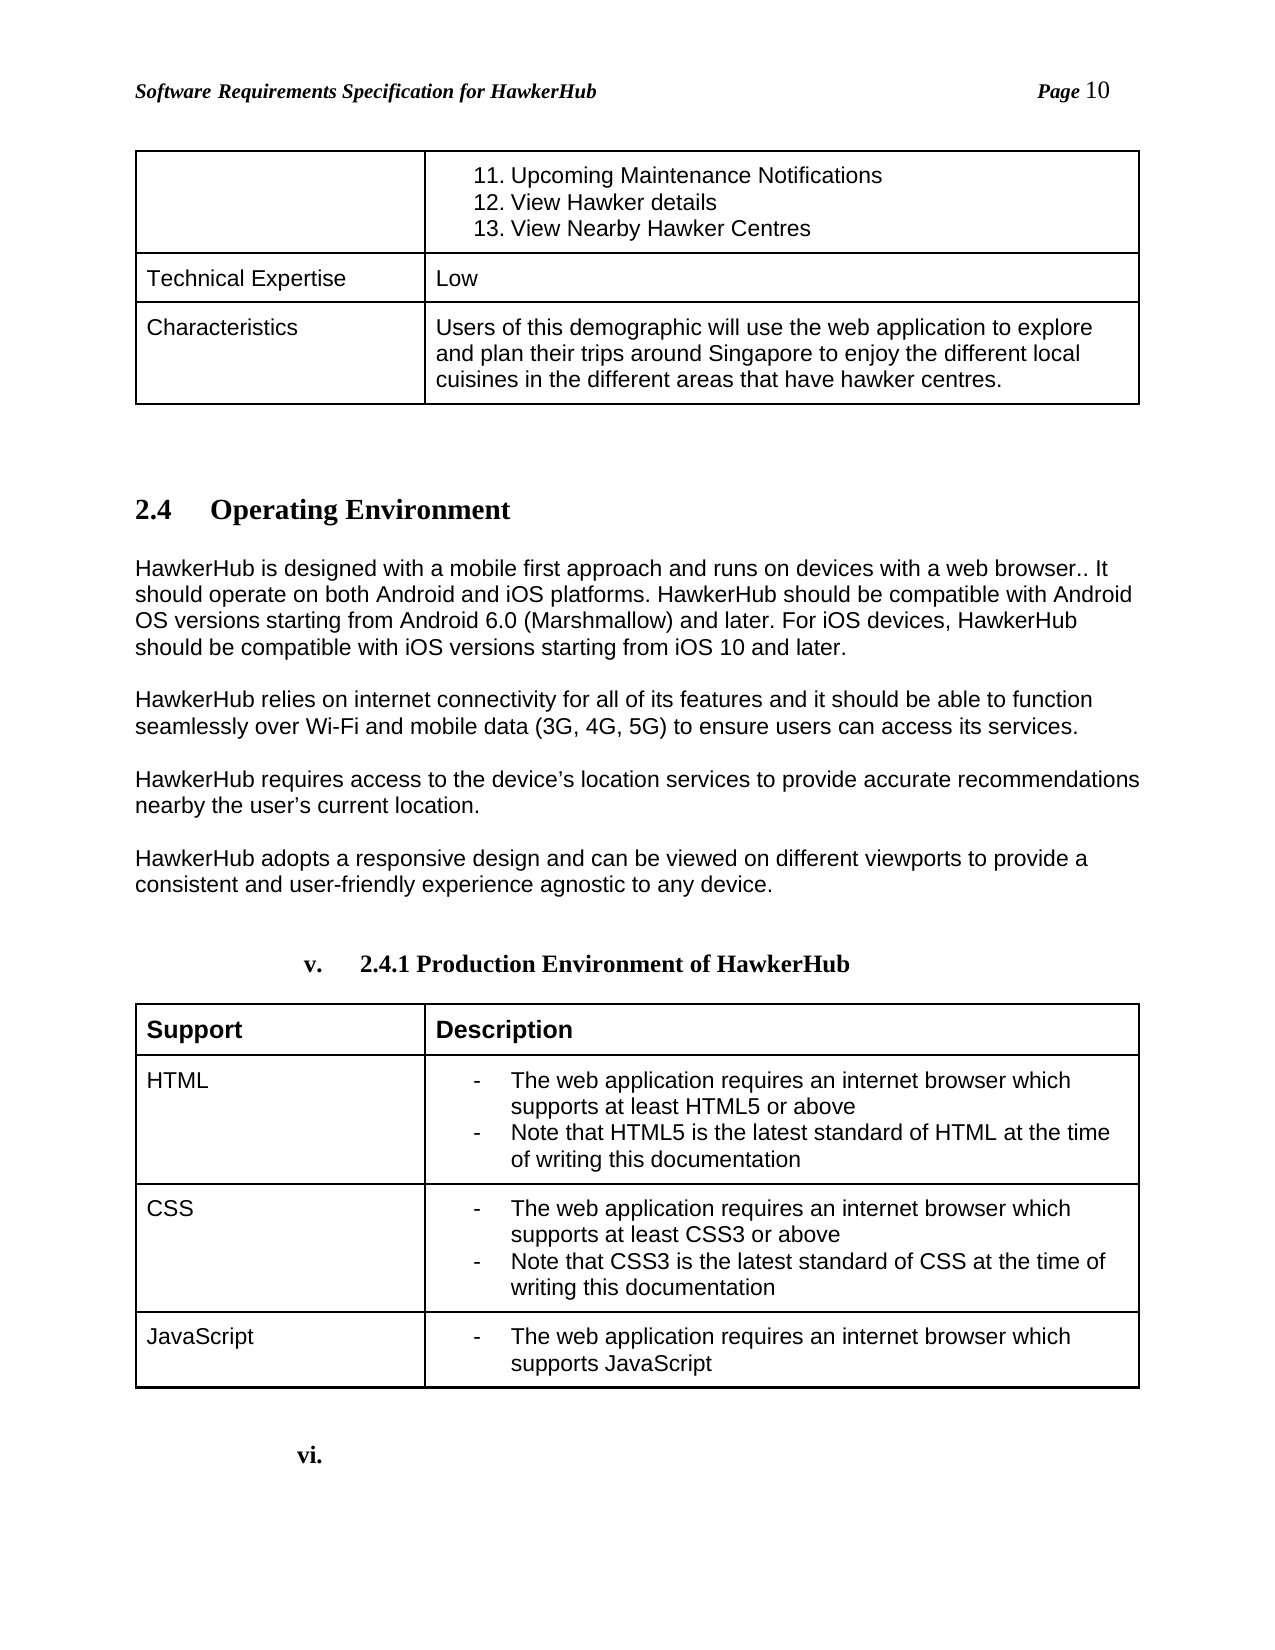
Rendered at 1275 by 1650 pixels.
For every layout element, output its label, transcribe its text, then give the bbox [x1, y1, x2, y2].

table_cell HTML [137, 1056, 424, 1182]
table_cell CSS [137, 1185, 424, 1311]
text HawkerHub requires access to the device’s location services to provide accurate recommendations nearby the user’s current location. [135, 766, 1140, 818]
text HawkerHub relies on internet connectivity for all of its features and it should be able to function seamlessly over Wi-Fi and mobile data (3G, 4G, 5G) to ensure users can access its services. [135, 686, 1140, 739]
table_cell Characteristics [137, 303, 424, 403]
table_cell JavaScript [137, 1313, 424, 1386]
table_header Support [137, 1005, 424, 1054]
table_cell The web application requires an internet browser which supports at least CSS3 or above Note that CSS3 is the latest standard of CSS at the time of writing this documentation [426, 1185, 1138, 1311]
table_cell The web application requires an internet browser which supports at least HTML5 or above Note that HTML5 is the latest standard of HTML at the time of writing this documentation [426, 1056, 1138, 1182]
text HawkerHub is designed with a mobile first approach and runs on devices with a web browser.. It should operate on both Android and iOS platforms. HawkerHub should be compatible with Android OS versions starting from Android 6.0 (Marshmallow) and later. For iOS devices, HawkerHub should be compatible with iOS versions starting from iOS 10 and later. [135, 555, 1140, 660]
table_cell Technical Expertise [137, 254, 424, 301]
text HawkerHub adopts a responsive design and can be viewed on different viewports to provide a consistent and user-friendly experience agnostic to any device. [135, 844, 1140, 897]
table_header Description [426, 1005, 1138, 1054]
subtitle 2.4.1 Production Environment of HawkerHub [322, 949, 1140, 977]
table_cell Low [426, 254, 1138, 301]
subtitle Operating Environment [135, 492, 1140, 526]
table_cell Users of this demographic will use the web application to explore and plan their trips around Singapore to enjoy the different local cuisines in the different areas that have hawker centres. [426, 303, 1138, 403]
table_cell The web application requires an internet browser which supports JavaScript [426, 1313, 1138, 1386]
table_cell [426, 152, 1138, 252]
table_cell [137, 152, 424, 252]
